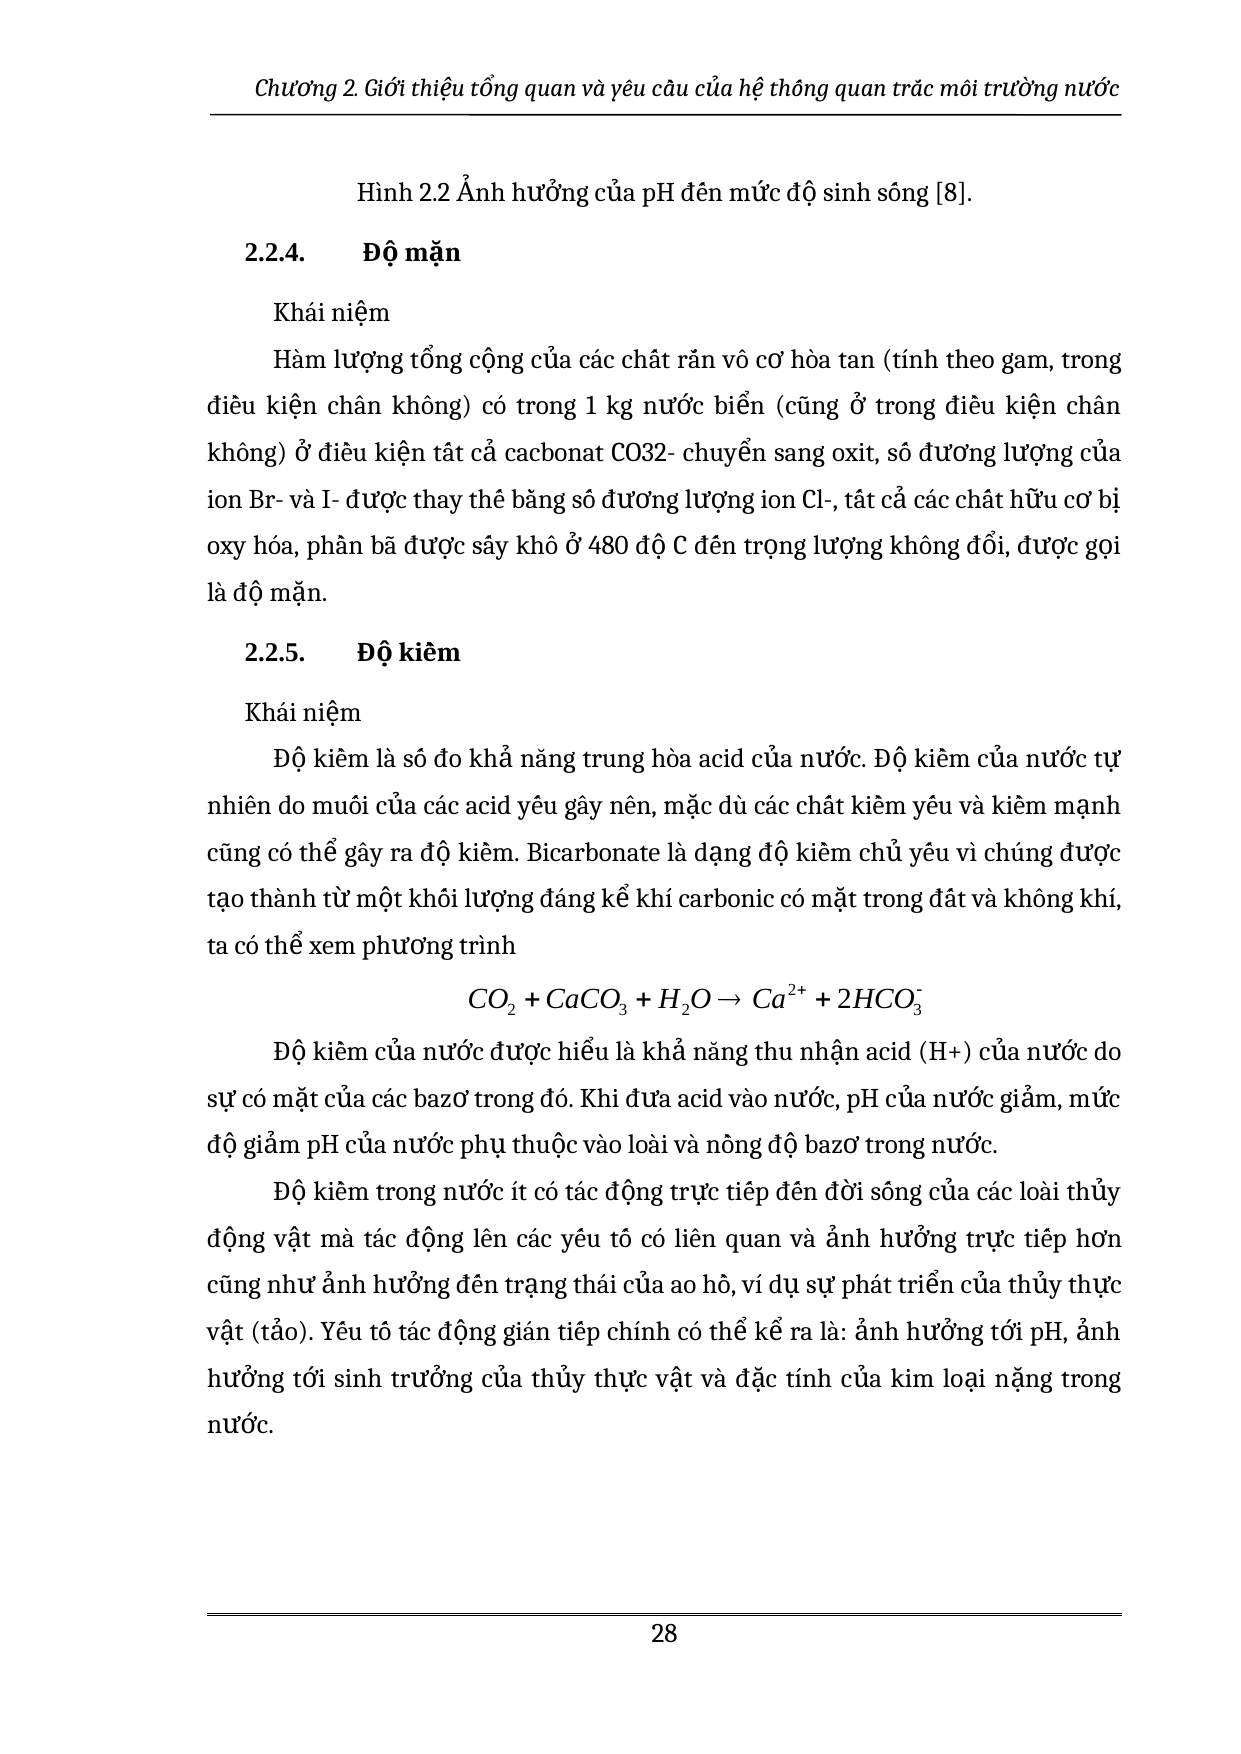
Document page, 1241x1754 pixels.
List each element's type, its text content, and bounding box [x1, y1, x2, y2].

text Khái niệm [207, 297, 1122, 328]
text Khái niệm [207, 697, 1122, 728]
subtitle Độ mặn [244, 236, 1122, 268]
text Hình 2.2 Ảnh hưởng của pH đến mức độ sinh sống [8]. [207, 177, 1122, 208]
text Hàm lượng tổng cộng của các chất rắn vô cơ hòa tan (tính theo gam, trong điều kiện chân không) có trong 1 kg nước biển (cũng ở trong điều kiện chân không) ở điều kiện tất cả cacbonat CO32- chuyển sang oxit, số đương lượng của ion Br- và I- được thay thế bằng số đương lượng ion Cl-, tất cả các chất hữu cơ bị oxy hóa, phần bã được sấy khô ở 480 độ C đến trọng lượng không đổi, được gọi là độ mặn. [207, 344, 1122, 608]
text Độ kiềm của nước được hiểu là khả năng thu nhận acid (H+) của nước do sự có mặt của các bazơ trong đó. Khi đưa acid vào nước, pH của nước giảm, mức độ giảm pH của nước phụ thuộc vào loài và nồng độ bazơ trong nước. [207, 1036, 1122, 1161]
subtitle Độ kiềm [244, 636, 1122, 668]
text Độ kiềm là số đo khả năng trung hòa acid của nước. Độ kiềm của nước tự nhiên do muối của các acid yếu gây nên, mặc dù các chất kiềm yếu và kiềm mạnh cũng có thể gây ra độ kiềm. Bicarbonate là dạng độ kiềm chủ yếu vì chúng được tạo thành từ một khối lượng đáng kể khí carbonic có mặt trong đất và không khí, ta có thể xem phương trình [207, 743, 1122, 961]
text Độ kiềm trong nước ít có tác động trực tiếp đến đời sống của các loài thủy động vật mà tác động lên các yếu tố có liên quan và ảnh hưởng trực tiếp hơn cũng như ảnh hưởng đến trạng thái của ao hồ, ví dụ sự phát triển của thủy thực vật (tảo). Yếu tố tác động gián tiếp chính có thể kể ra là: ảnh hưởng tới pH, ảnh hưởng tới sinh trưởng của thủy thực vật và đặc tính của kim loại nặng trong nước. [207, 1176, 1122, 1441]
